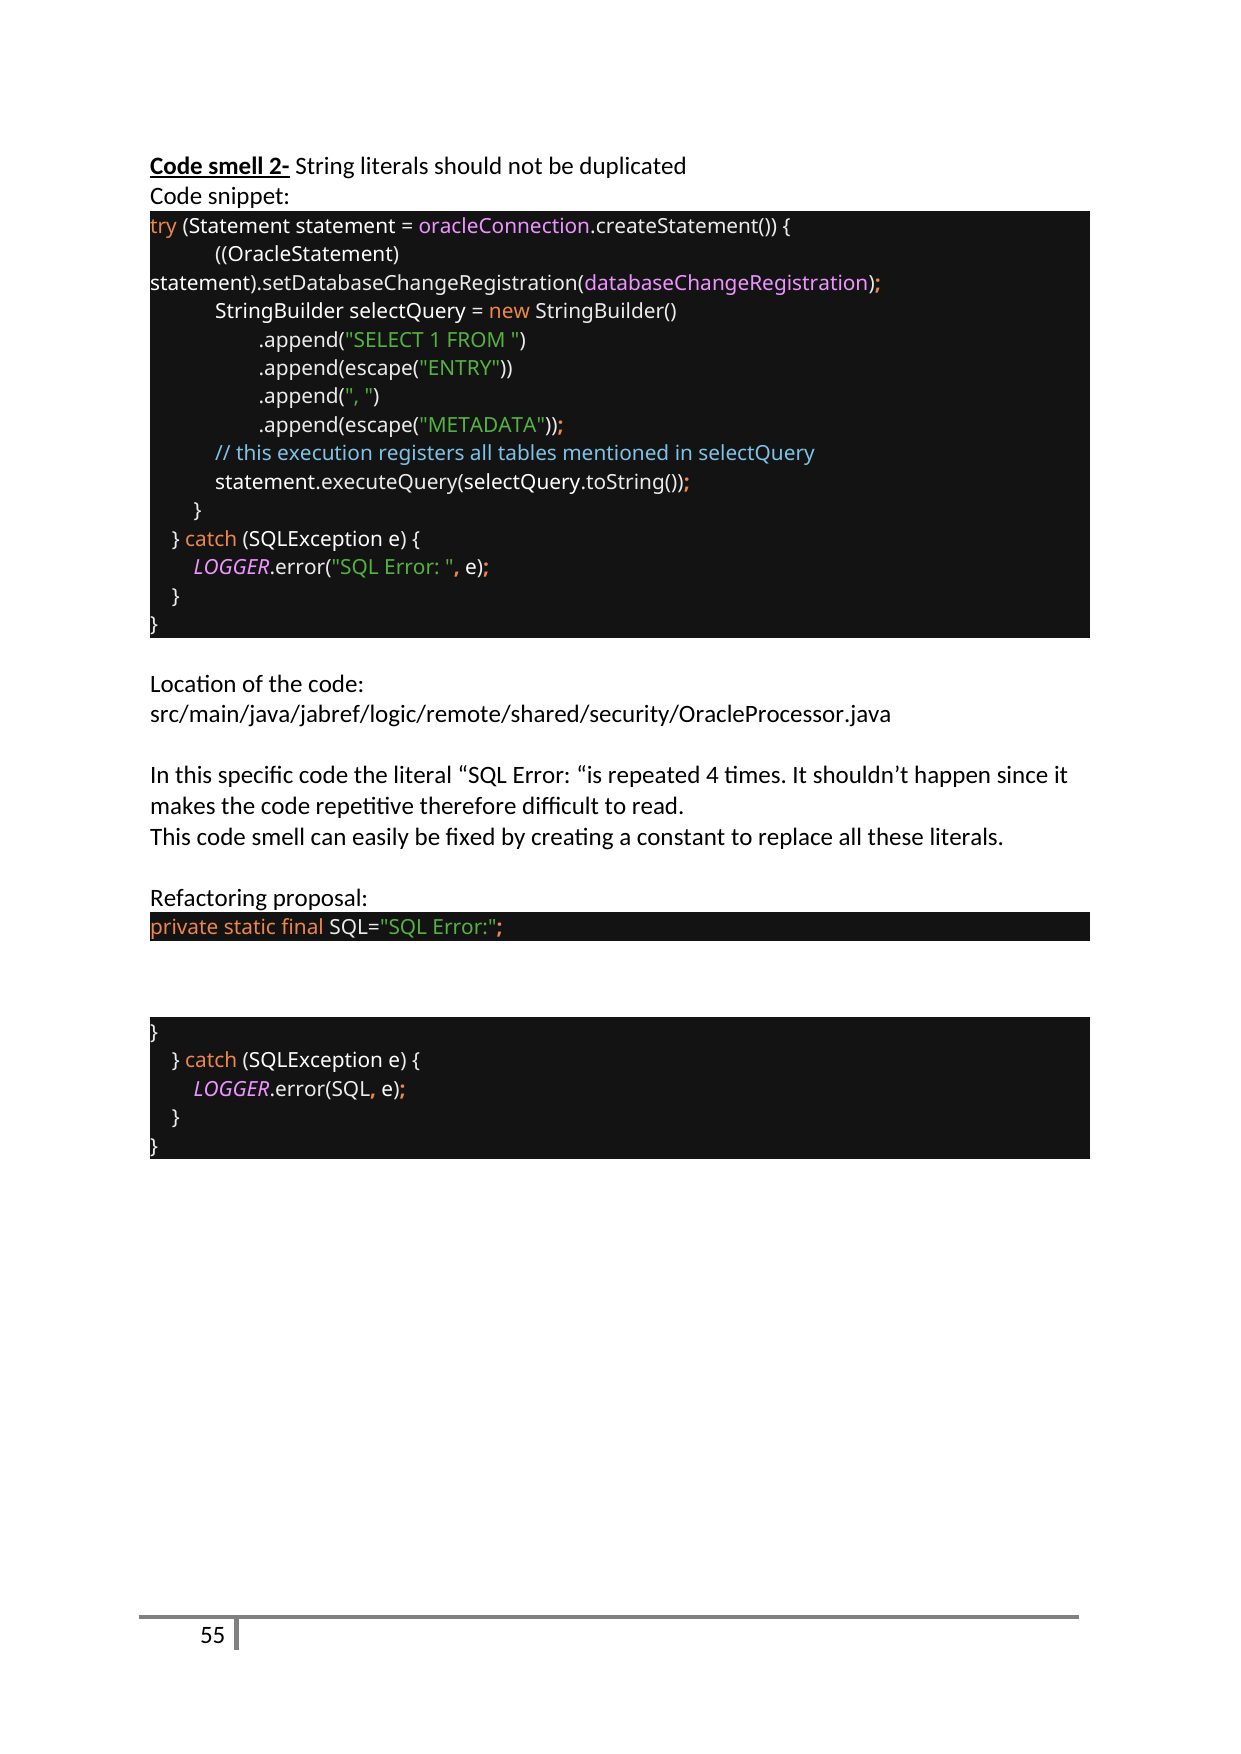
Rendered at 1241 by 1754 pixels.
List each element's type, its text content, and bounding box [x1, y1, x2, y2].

text Code smell 2- String literals should not be duplicated [150, 150, 1090, 181]
text } } catch (SQLException e) { LOGGER.error(SQL, e); } } [150, 1017, 1090, 1159]
text Refactoring proposal: [150, 882, 1090, 912]
text In this specific code the literal “SQL Error: “is repeated 4 times. It shouldn’t happen since it makes the code repetitive therefore difficult to read. [150, 760, 1090, 821]
text Location of the code: src/main/java/jabref/logic/remote/shared/security/OracleProcessor.java [150, 668, 1090, 729]
text Code snippet: [150, 181, 1090, 211]
text This code smell can easily be fixed by creating a constant to replace all these literals. [150, 821, 1090, 851]
text try (Statement statement = oracleConnection.createStatement()) { ((OracleStatement) statement).setDatabaseChangeRegistration(databaseChangeRegistration); StringBuilder selectQuery = new StringBuilder() .append("SELECT 1 FROM ") .append(escape("ENTRY")) .append(", ") .append(escape("METADATA")); // this execution registers all tables mentioned in selectQuery statement.executeQuery(selectQuery.toString()); } } catch (SQLException e) { LOGGER.error("SQL Error: ", e); } } [150, 211, 1090, 638]
text private static final SQL="SQL Error:"; [150, 912, 1090, 941]
